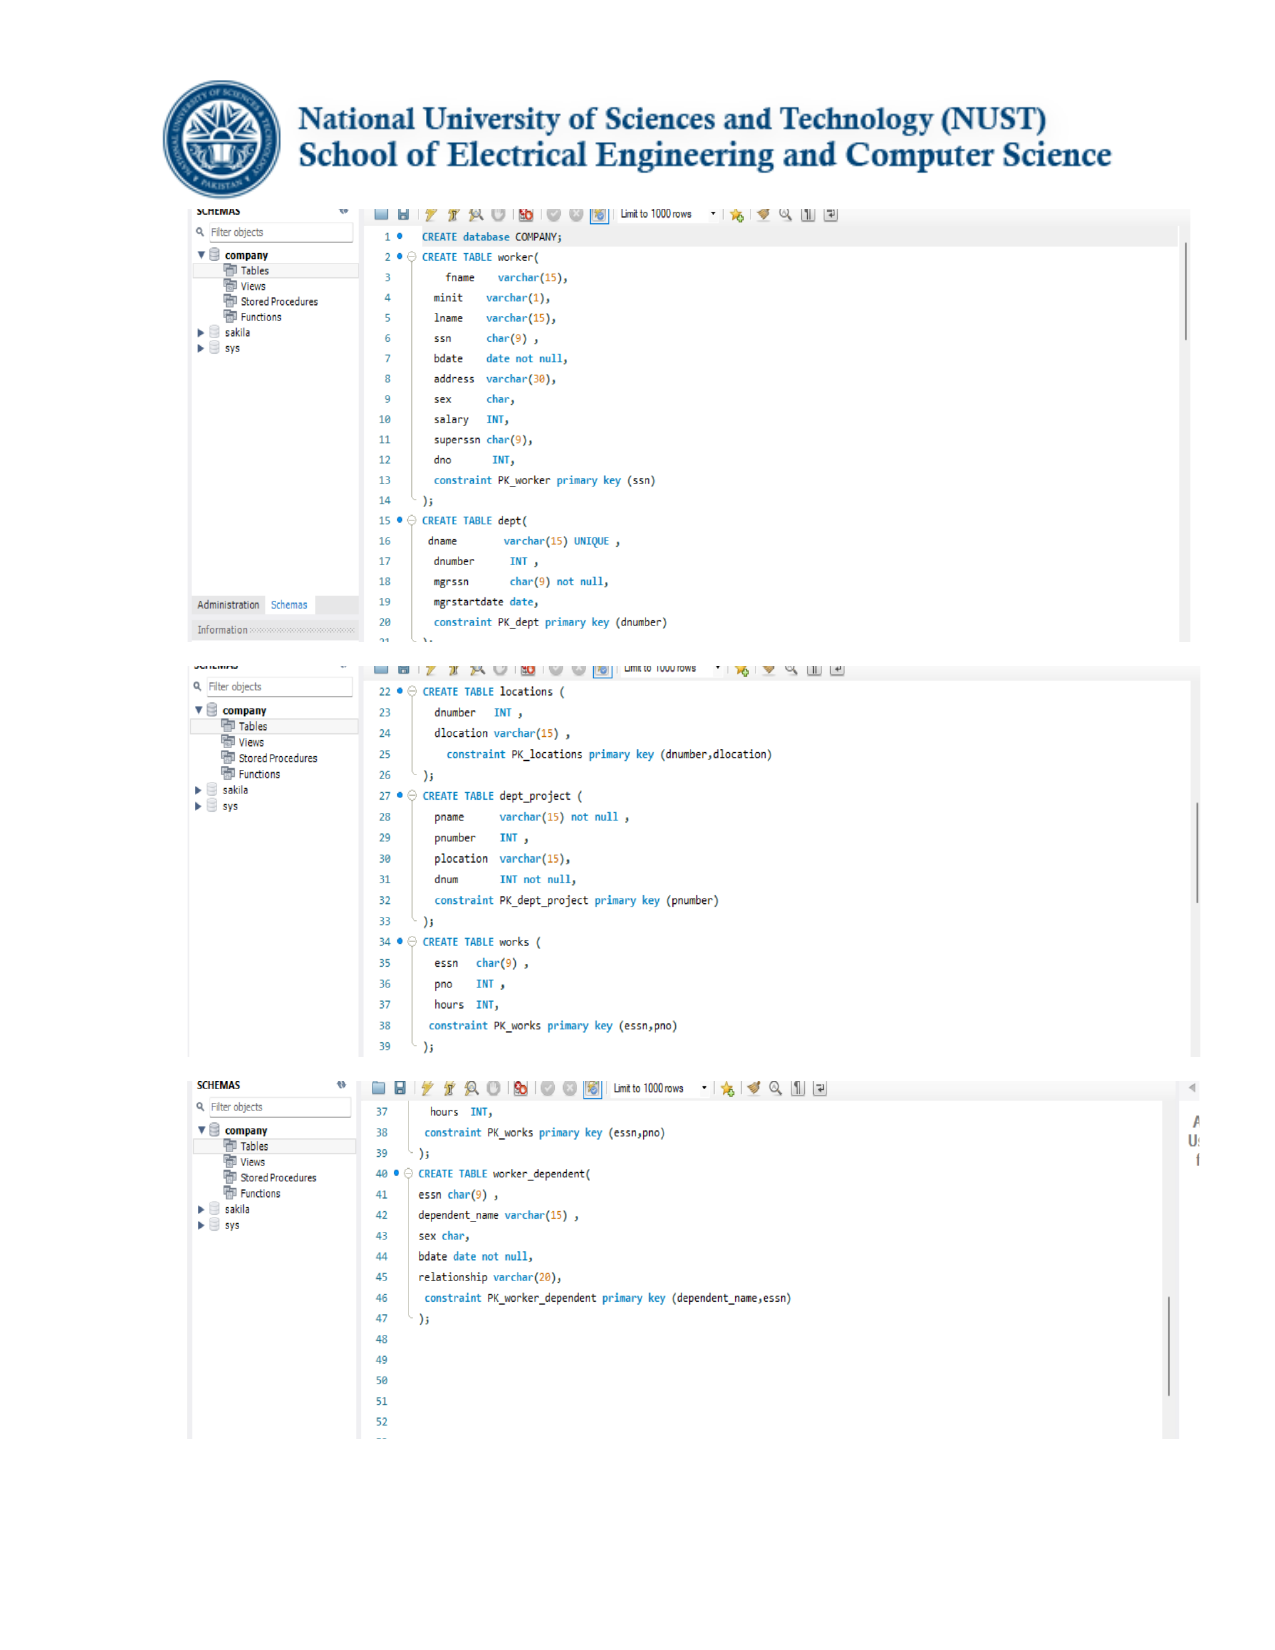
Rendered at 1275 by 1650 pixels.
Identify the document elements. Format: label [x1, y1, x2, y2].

picture [187, 1081, 1200, 1439]
picture [150, 75, 1191, 642]
picture [187, 666, 1201, 1057]
